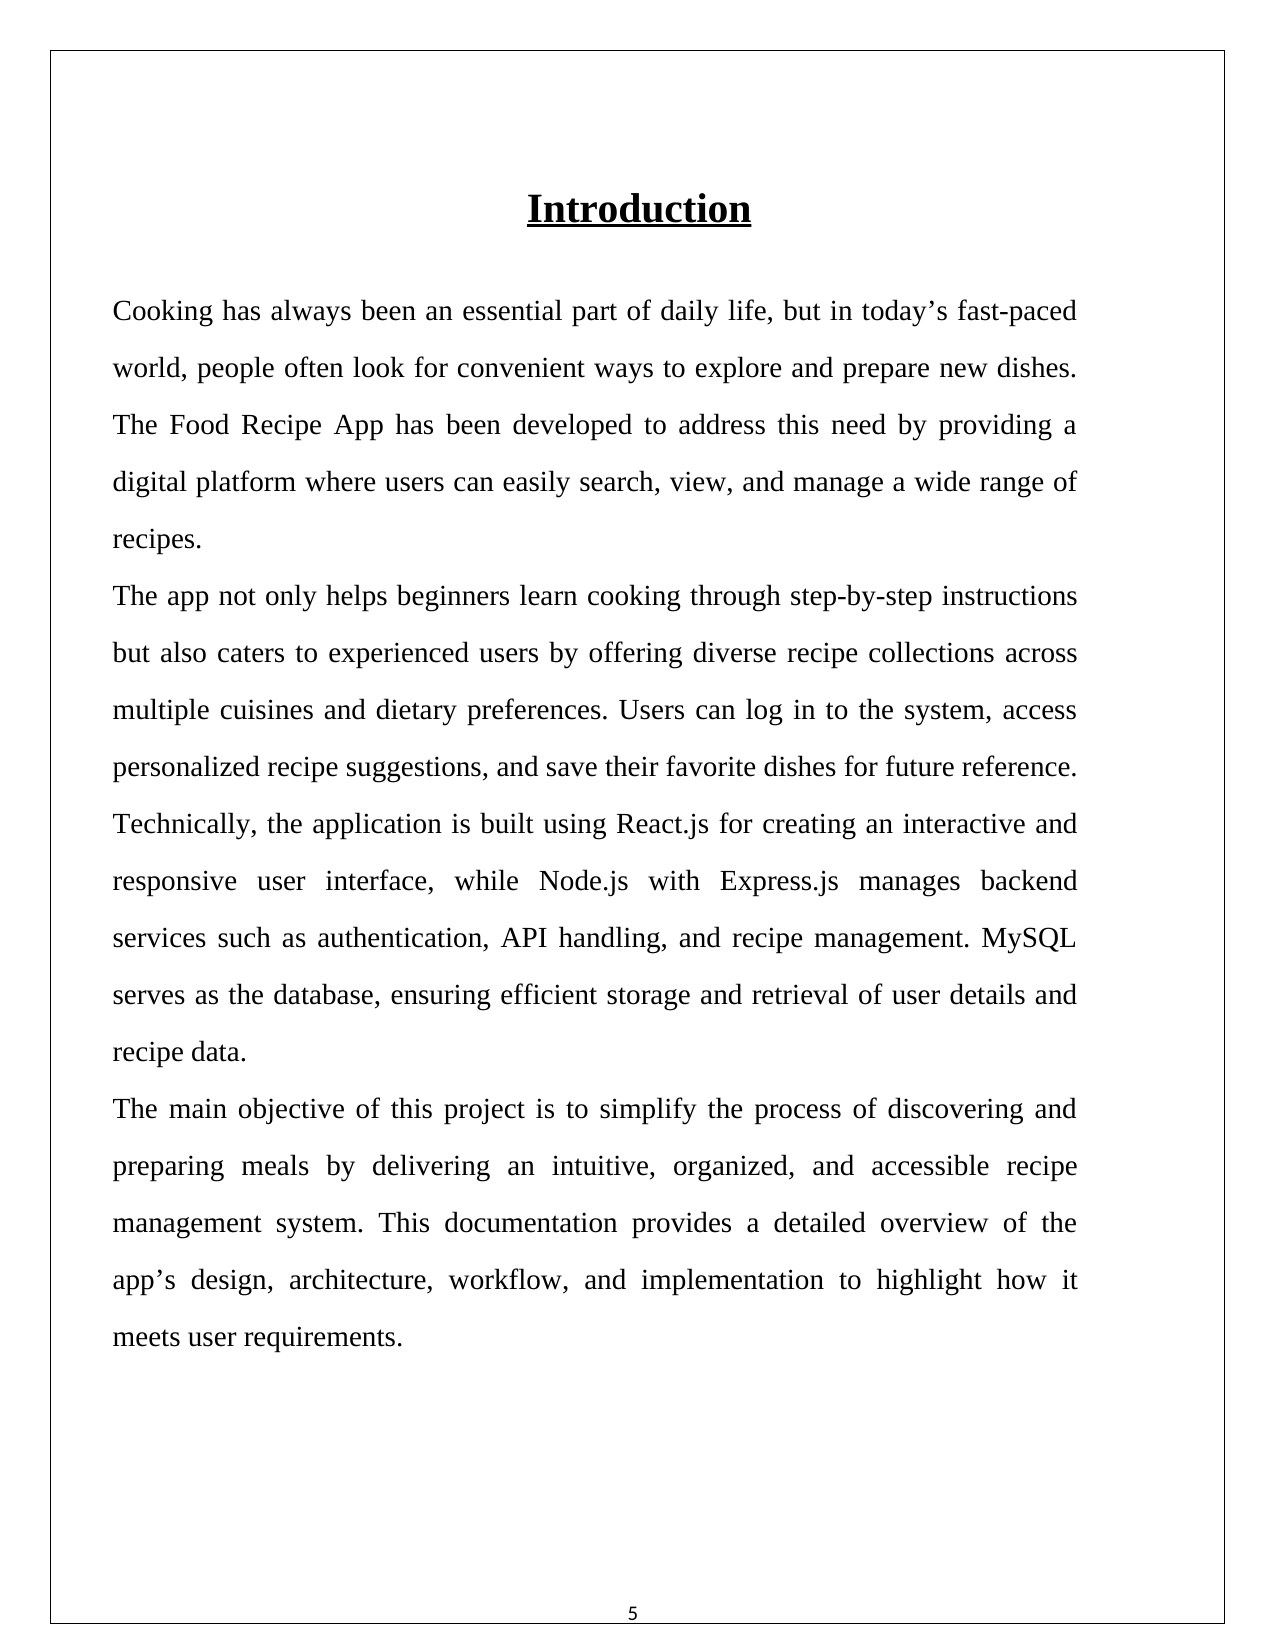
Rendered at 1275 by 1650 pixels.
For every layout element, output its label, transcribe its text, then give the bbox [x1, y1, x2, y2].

subtitle Introduction [527, 183, 1162, 231]
text Technically, the application is built using React.js for creating an interactive and responsive user interface, while Node.js with Express.js manages backend services such as authentication, API handling, and recipe management. MySQL serves as the database, ensuring efficient storage and retrieval of user details and recipe data. [112, 806, 1078, 1068]
text The app not only helps beginners learn cooking through step-by-step instructions but also caters to experienced users by offering diverse recipe collections across multiple cuisines and dietary preferences. Users can log in to the system, access personalized recipe suggestions, and save their favorite dishes for future reference. [112, 578, 1078, 783]
text Cooking has always been an essential part of daily life, but in today’s fast-paced world, people often look for convenient ways to explore and prepare new dishes. The Food Recipe App has been developed to address this need by providing a digital platform where users can easily search, view, and manage a wide range of recipes. [112, 293, 1078, 555]
text The main objective of this project is to simplify the process of discovering and preparing meals by delivering an intuitive, organized, and accessible recipe management system. This documentation provides a detailed overview of the app’s design, architecture, workflow, and implementation to highlight how it meets user requirements. [112, 1091, 1078, 1352]
